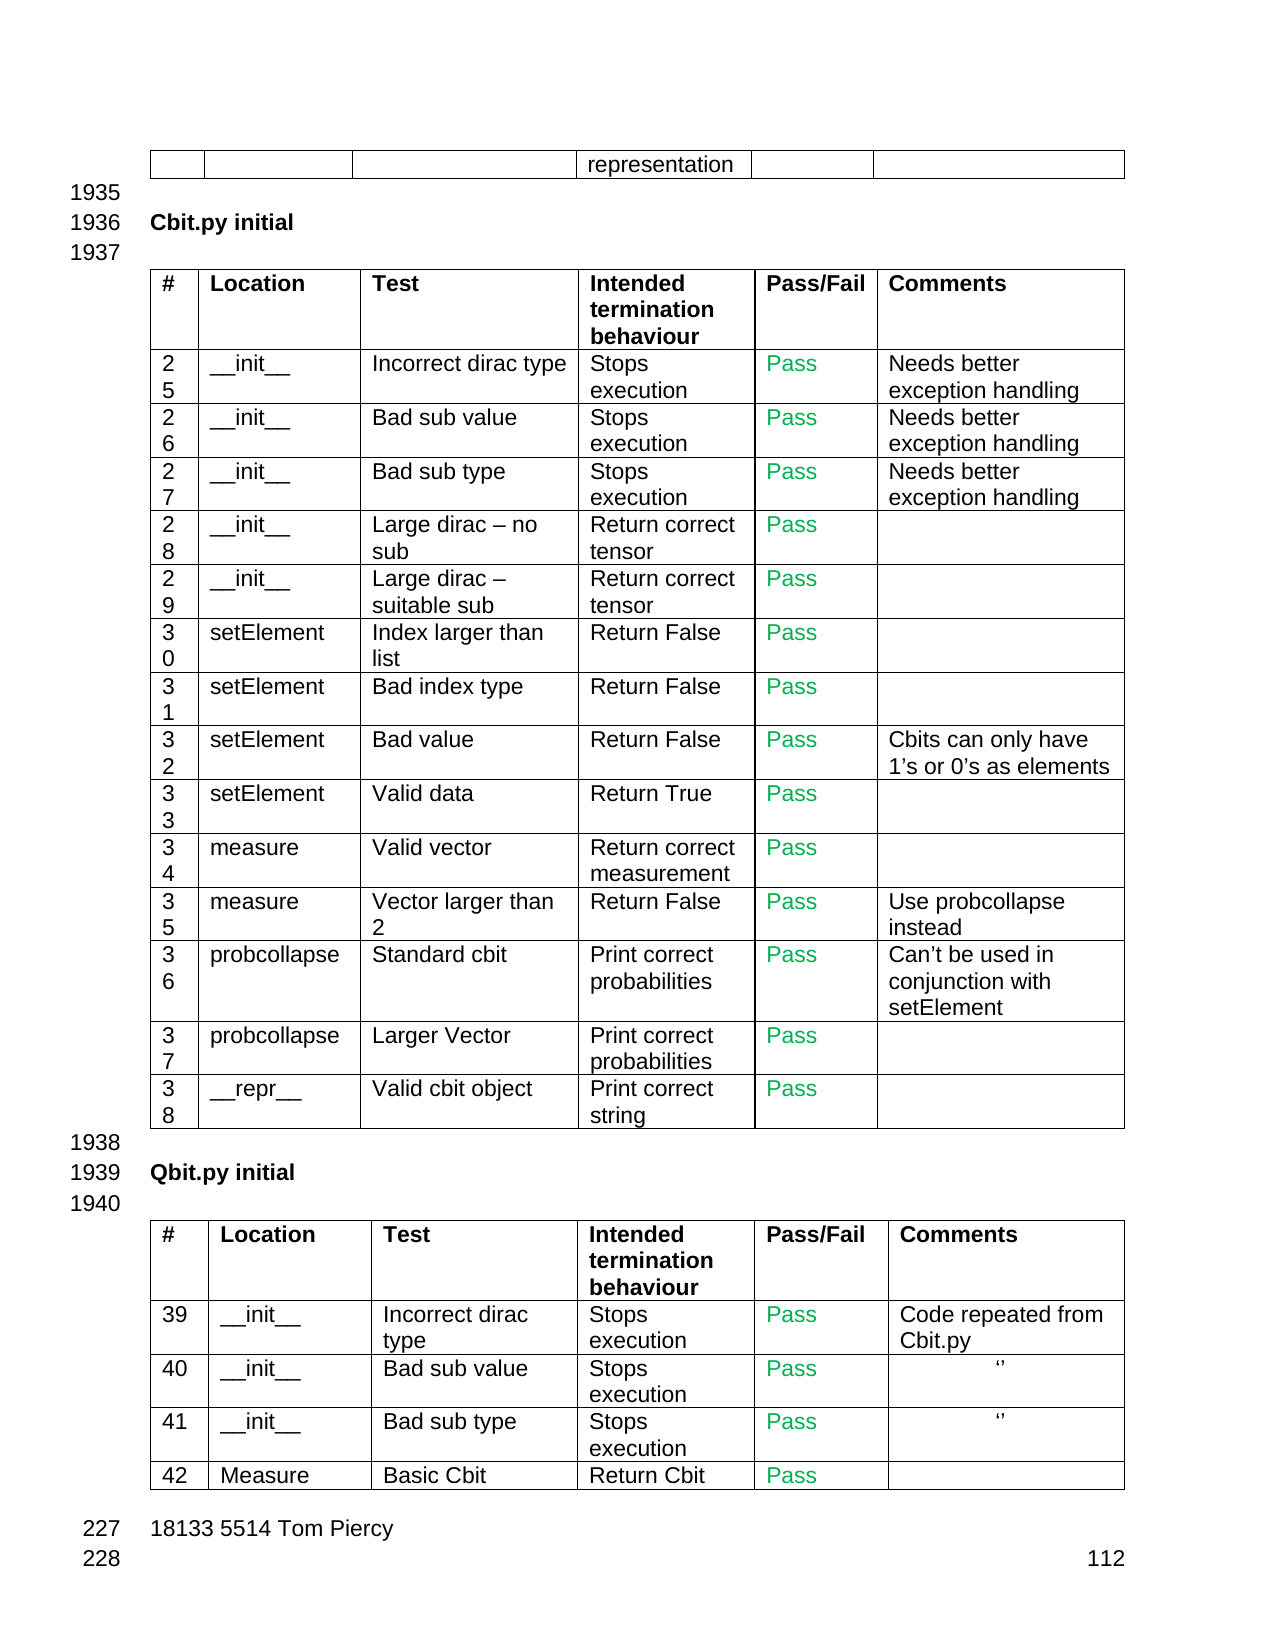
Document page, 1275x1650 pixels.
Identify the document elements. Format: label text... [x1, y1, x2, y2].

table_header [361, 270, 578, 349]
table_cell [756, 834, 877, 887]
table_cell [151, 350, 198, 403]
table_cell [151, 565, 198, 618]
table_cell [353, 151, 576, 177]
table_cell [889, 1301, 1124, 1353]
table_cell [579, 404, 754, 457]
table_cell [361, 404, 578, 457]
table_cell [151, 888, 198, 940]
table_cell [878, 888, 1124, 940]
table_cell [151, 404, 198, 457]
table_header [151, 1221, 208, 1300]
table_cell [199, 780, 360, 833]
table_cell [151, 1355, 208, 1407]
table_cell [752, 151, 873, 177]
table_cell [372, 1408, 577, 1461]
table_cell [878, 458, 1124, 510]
text Qbit.py initial [150, 1159, 1125, 1186]
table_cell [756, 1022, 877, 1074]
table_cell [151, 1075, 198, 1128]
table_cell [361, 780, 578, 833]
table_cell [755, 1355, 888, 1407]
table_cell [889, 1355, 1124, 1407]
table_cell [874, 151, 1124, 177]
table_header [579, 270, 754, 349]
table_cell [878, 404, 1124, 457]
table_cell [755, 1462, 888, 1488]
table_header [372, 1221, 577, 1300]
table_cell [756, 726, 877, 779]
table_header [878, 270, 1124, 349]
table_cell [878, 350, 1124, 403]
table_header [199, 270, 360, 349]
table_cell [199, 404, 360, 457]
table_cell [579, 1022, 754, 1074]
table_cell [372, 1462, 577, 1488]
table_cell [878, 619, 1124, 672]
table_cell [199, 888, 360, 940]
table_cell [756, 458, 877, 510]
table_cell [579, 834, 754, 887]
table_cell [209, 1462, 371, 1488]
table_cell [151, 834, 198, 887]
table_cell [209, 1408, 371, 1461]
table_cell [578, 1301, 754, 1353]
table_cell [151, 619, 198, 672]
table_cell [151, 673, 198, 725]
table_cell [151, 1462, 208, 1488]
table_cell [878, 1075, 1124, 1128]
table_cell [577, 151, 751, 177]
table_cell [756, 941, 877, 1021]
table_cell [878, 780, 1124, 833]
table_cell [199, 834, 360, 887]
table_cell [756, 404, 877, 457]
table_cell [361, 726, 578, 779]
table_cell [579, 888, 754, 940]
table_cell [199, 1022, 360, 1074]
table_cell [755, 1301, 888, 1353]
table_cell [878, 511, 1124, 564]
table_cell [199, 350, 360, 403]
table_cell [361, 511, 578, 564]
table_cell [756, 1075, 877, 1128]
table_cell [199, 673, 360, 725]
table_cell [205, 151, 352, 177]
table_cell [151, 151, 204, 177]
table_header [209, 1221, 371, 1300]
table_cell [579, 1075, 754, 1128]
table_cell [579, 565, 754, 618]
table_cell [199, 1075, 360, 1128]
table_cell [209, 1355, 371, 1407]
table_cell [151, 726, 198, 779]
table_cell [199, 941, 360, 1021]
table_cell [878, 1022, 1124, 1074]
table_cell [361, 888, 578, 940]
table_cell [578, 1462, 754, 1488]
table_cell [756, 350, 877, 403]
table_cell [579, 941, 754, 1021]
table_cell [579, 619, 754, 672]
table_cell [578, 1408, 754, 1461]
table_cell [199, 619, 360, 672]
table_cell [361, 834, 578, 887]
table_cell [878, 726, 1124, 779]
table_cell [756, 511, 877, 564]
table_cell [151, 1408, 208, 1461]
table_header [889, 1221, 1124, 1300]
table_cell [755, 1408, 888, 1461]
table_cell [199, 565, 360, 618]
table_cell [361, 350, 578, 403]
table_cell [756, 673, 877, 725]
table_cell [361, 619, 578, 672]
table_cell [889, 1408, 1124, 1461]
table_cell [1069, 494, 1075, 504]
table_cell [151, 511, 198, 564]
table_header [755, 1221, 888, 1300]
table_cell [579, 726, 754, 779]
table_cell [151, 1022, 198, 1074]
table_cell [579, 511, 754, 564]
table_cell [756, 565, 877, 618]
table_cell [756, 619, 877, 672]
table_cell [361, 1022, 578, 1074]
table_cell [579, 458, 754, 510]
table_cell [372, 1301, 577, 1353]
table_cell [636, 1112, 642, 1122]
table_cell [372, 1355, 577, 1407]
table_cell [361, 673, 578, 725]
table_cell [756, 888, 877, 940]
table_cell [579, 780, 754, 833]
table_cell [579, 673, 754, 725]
text Cbit.py initial [150, 209, 1125, 235]
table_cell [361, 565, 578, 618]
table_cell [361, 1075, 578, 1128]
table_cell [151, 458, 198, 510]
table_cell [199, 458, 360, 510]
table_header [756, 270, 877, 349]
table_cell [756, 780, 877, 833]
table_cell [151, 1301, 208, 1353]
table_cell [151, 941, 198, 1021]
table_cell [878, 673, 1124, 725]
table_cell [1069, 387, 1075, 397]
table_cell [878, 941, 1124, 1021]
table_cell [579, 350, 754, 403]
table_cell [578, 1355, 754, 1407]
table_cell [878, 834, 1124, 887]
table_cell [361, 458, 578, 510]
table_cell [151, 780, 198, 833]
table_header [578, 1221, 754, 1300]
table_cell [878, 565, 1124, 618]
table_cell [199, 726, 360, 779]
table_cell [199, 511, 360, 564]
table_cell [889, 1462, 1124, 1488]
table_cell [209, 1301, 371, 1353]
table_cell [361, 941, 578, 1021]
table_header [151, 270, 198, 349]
